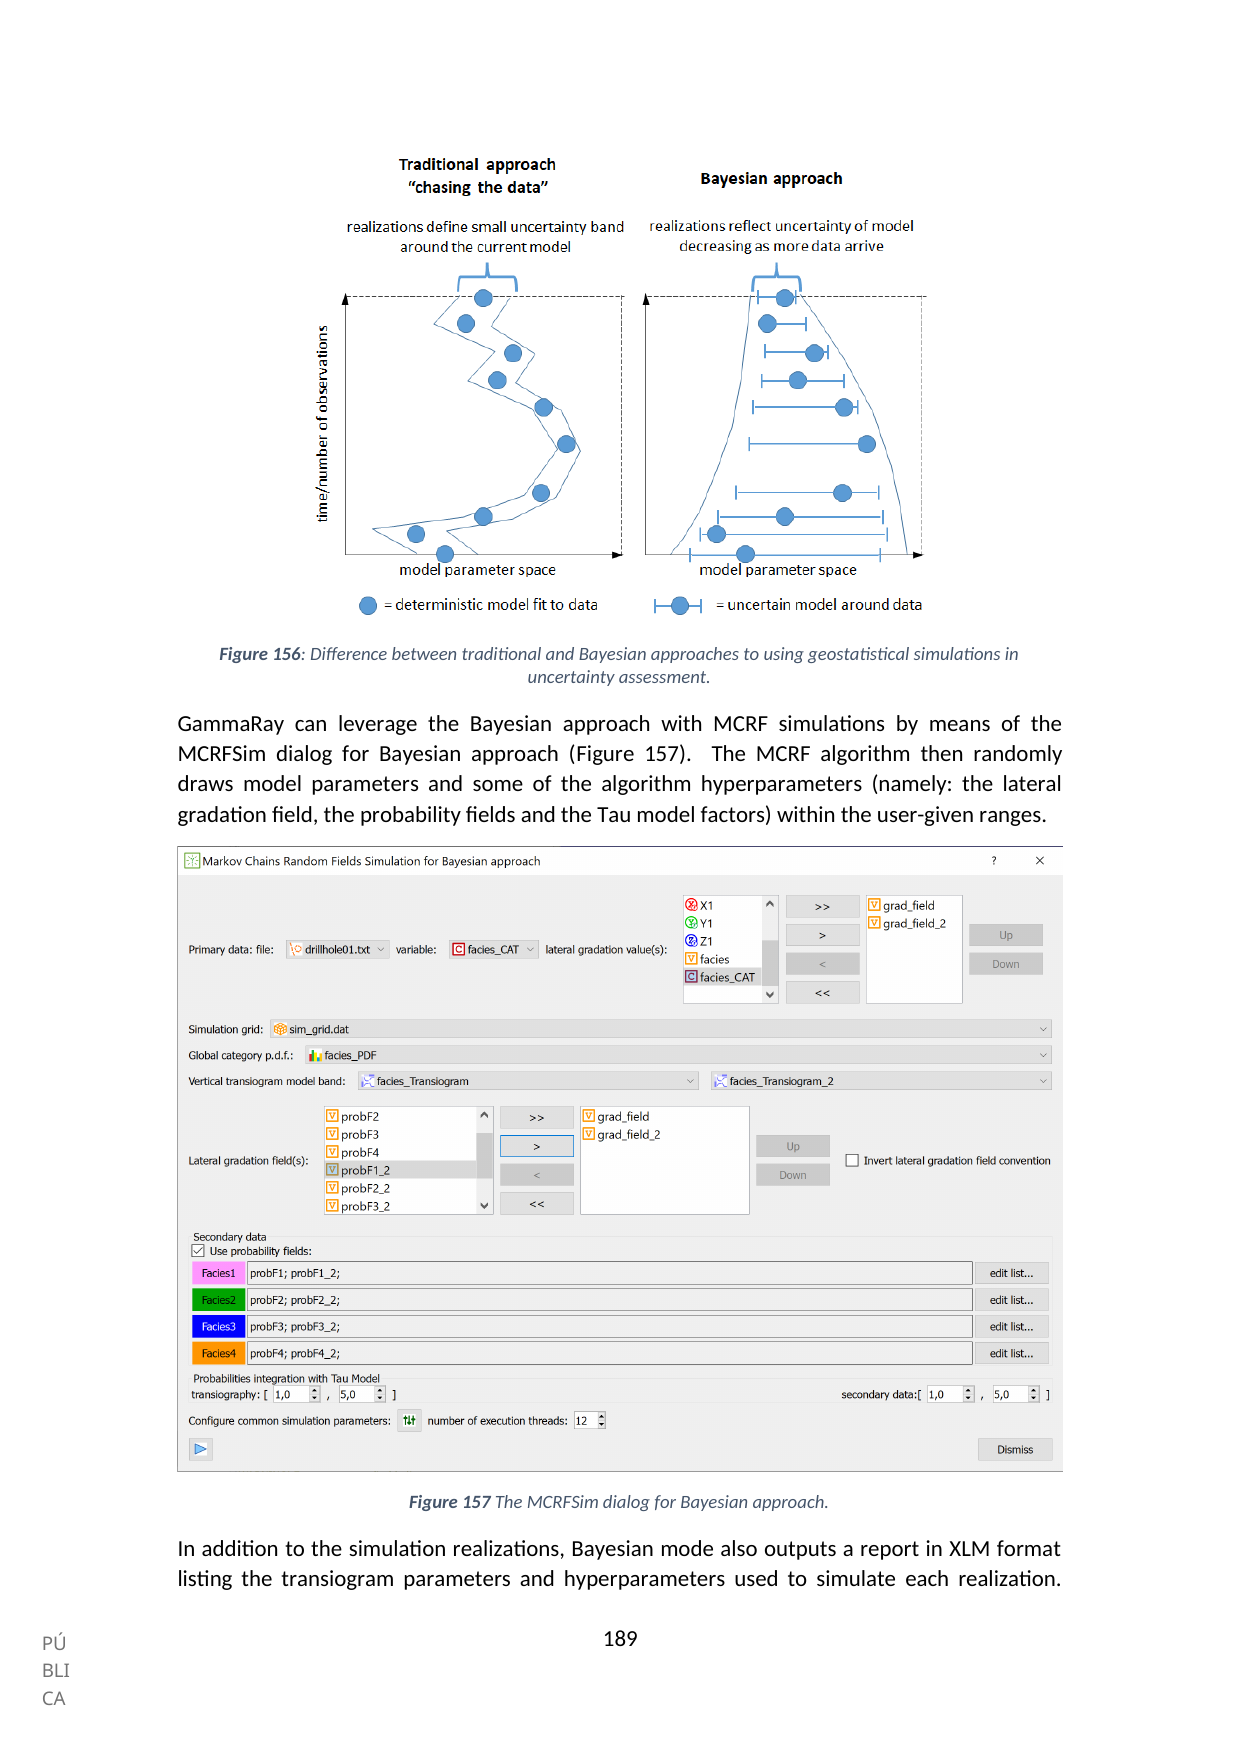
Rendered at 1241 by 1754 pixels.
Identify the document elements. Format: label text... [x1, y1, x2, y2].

picture [306, 147, 934, 624]
text GammaRay can leverage the Bayesian approach with MCRF simulations by means of the MCRFSim dialog for Bayesian approach (Figure 154). The MCRF algorithm then randomly draws model parameters and some of the algorithm hyperparameters (namely: the lateral gradation field, the probability fields and the Tau model factors) within the user-given ranges. [177, 709, 1063, 828]
picture [177, 846, 1063, 1472]
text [177, 1534, 1063, 1592]
text Figure 157 The MCRFSim dialog for Bayesian approach. [177, 1490, 1063, 1513]
text Figure 156: Difference between traditional and Bayesian approaches to using geostatistical simulations in uncertainty assessment. [177, 642, 1063, 688]
